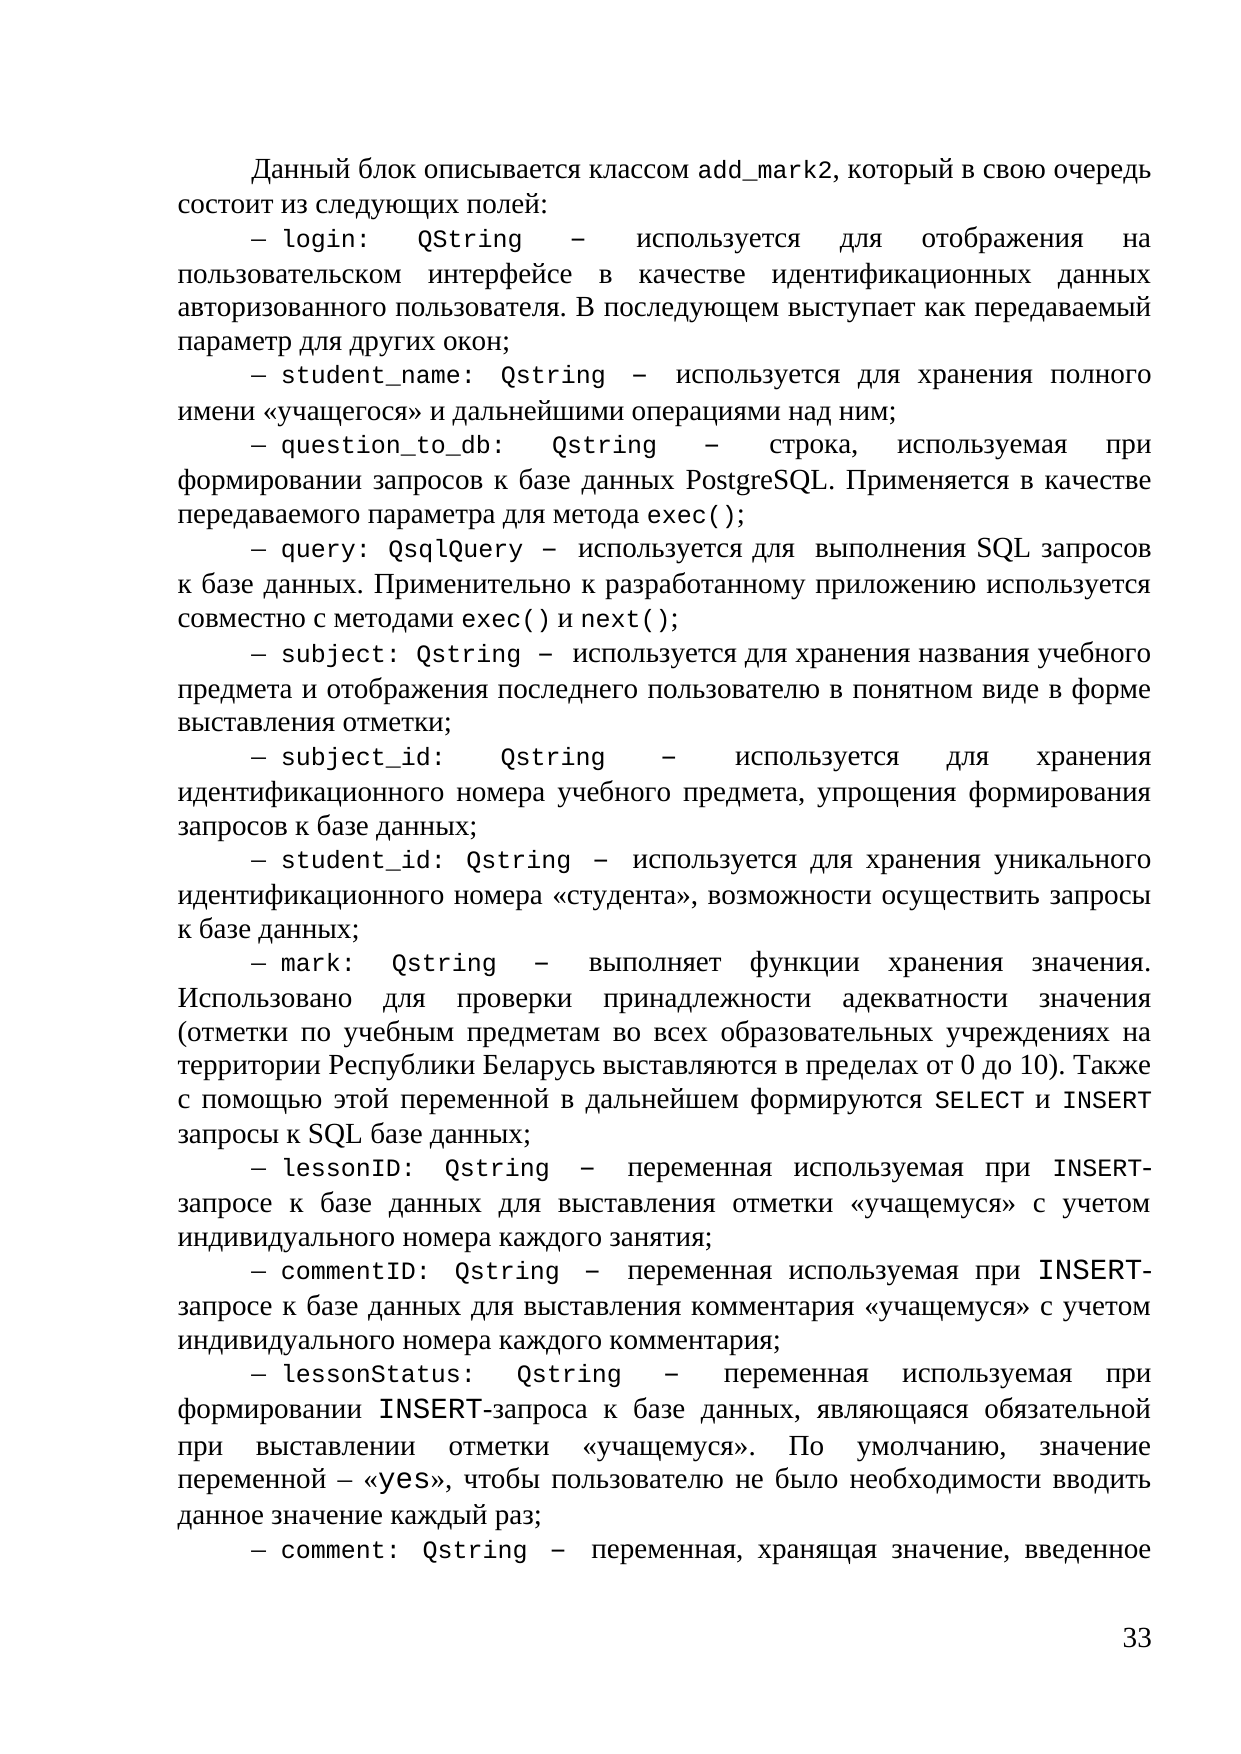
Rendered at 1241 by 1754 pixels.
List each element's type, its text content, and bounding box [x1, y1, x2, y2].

list subject: Qstring – используется для хранения названия учебного предмета и отображения последнего пользователю в понятном виде в форме выставления отметки; [177, 635, 1152, 738]
list question_to_db: Qstring – строка, используемая при формировании запросов к базе данных PostgreSQL. Применяется в качестве передаваемого параметра для метода exec(); [177, 426, 1152, 531]
text Данный блок описывается классом add_mark2, который в свою очередь состоит из следующих полей: [177, 152, 1152, 220]
list subject_id: Qstring – используется для хранения идентификационного номера учебного предмета, упрощения формирования запросов к базе данных; [177, 738, 1152, 841]
list lessonID: Qstring – переменная используемая при INSERT-запросе к базе данных для выставления отметки «учащемуся» с учетом индивидуального номера каждого занятия; [177, 1149, 1152, 1252]
list lessonStatus: Qstring – переменная используемая при формировании INSERT-запроса к базе данных, являющаяся обязательной при выставлении отметки «учащемуся». По умолчанию, значение переменной – «yes», чтобы пользователю не было необходимости вводить данное значение каждый раз; [177, 1356, 1152, 1531]
list mark: Qstring – выполняет функции хранения значения. Использовано для проверки принадлежности адекватности значения (отметки по учебным предметам во всех образовательных учреждениях на территории Республики Беларусь выставляются в пределах от 0 до 10). Также с помощью этой переменной в дальнейшем формируются SELECT и INSERT запросы к SQL базе данных; [177, 944, 1152, 1149]
list commentID: Qstring – переменная используемая при INSERT-запросе к базе данных для выставления комментария «учащемуся» с учетом индивидуального номера каждого комментария; [177, 1252, 1152, 1356]
list student_id: Qstring – используется для хранения уникального идентификационного номера «студента», возможности осуществить запросы к базе данных; [177, 841, 1152, 944]
list login: QString – используется для отображения на пользовательском интерфейсе в качестве идентификационных данных авторизованного пользователя. В последующем выступает как передаваемый параметр для других окон; [177, 220, 1152, 357]
list student_name: Qstring – используется для хранения полного имени «учащегося» и дальнейшими операциями над ним; [177, 357, 1152, 426]
list query: QsqlQuery – используется для выполнения SQL запросов к базе данных. Применительно к разработанному приложению используется совместно с методами exec() и next(); [177, 531, 1152, 635]
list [177, 1531, 1152, 1567]
